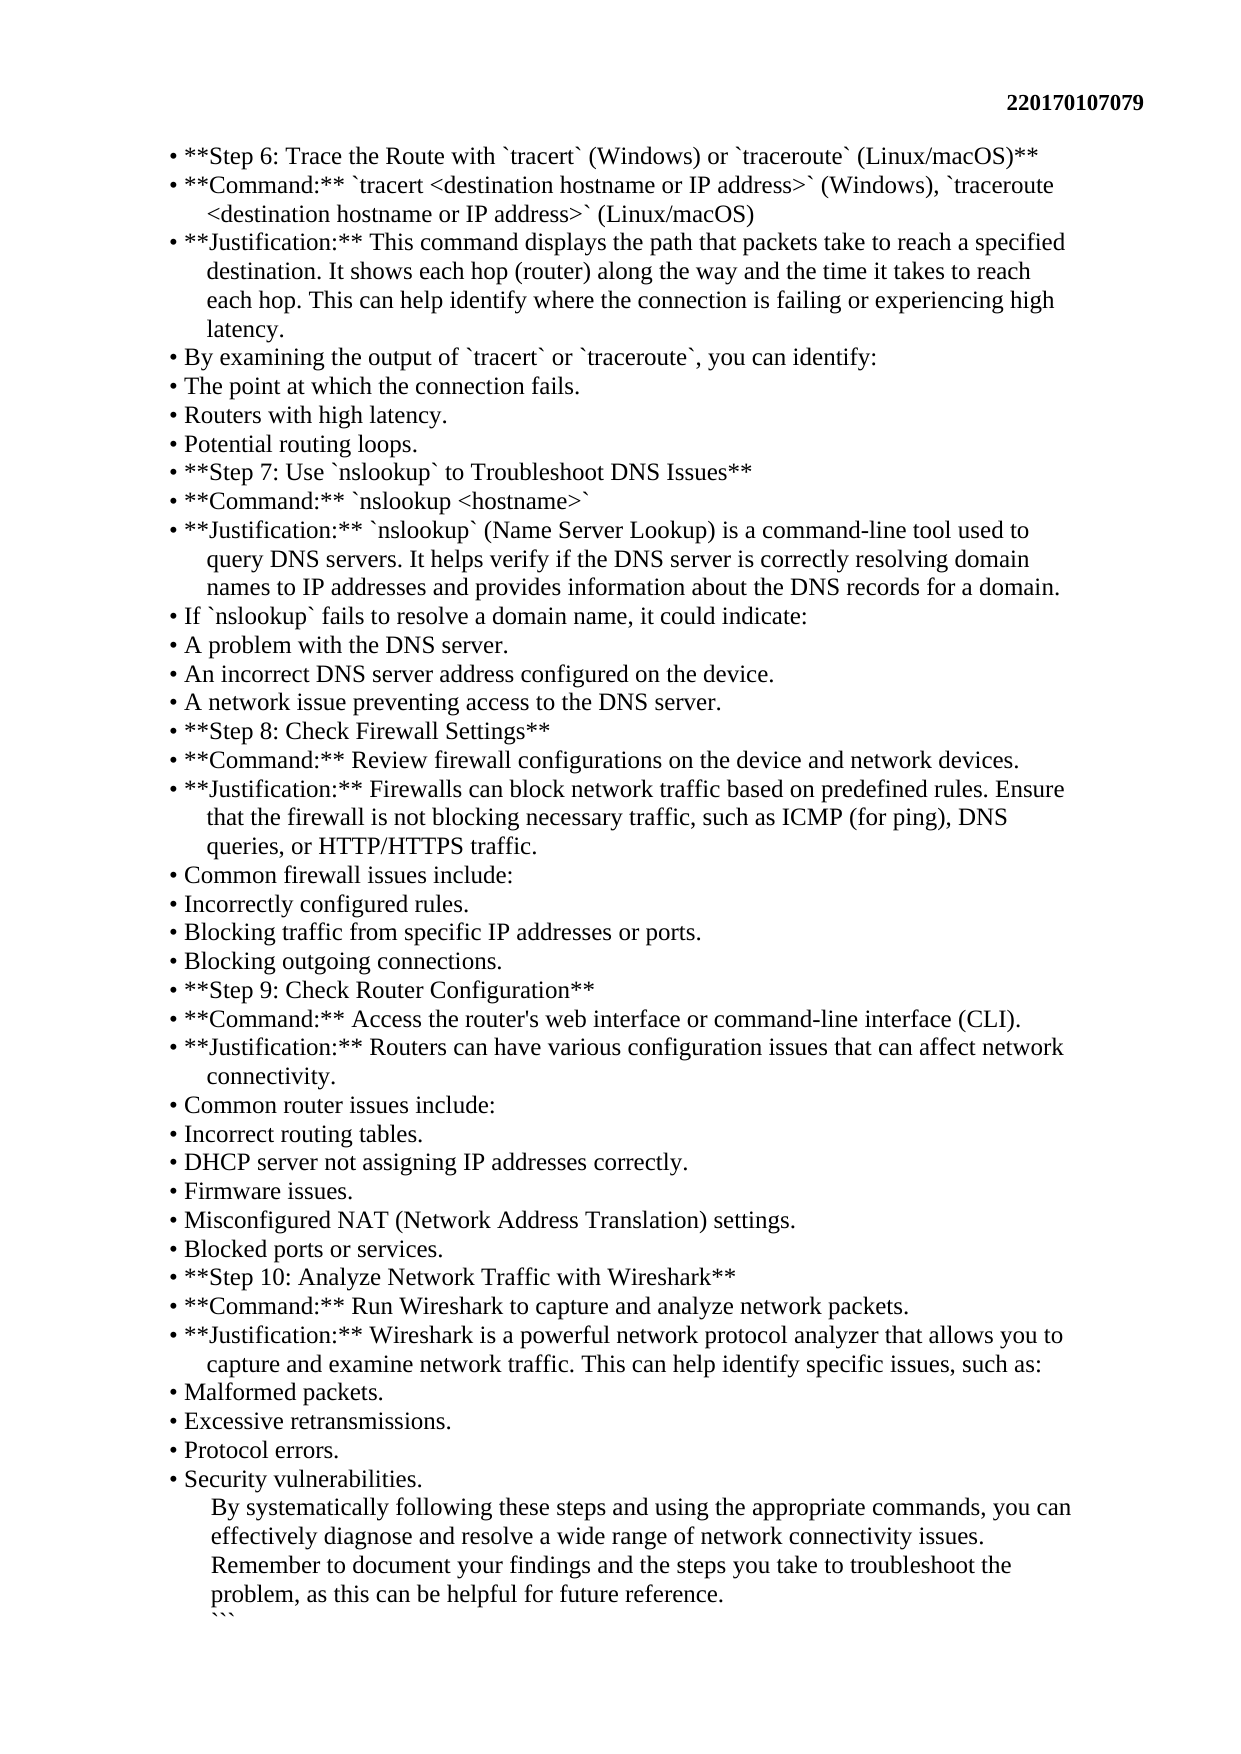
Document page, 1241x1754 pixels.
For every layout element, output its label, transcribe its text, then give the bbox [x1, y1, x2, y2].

text • Misconfigured NAT (Network Address Translation) settings. [169, 1234, 1078, 1262]
text • Routers with high latency. [169, 429, 1078, 457]
text • A network issue preventing access to the DNS server. [169, 141, 1078, 170]
text • Blocking outgoing connections. [169, 975, 1078, 1004]
text • **Command:** Run Wireshark to capture and analyze network packets. [169, 1320, 1078, 1349]
text • Security vulnerabilities. [169, 1492, 1078, 1521]
text • **Step 6: Trace the Route with `tracert` (Windows) or `traceroute` (Linux/macOS)** [169, 170, 1078, 199]
text • **Justification:** Firewalls can block network traffic based on predefined rules. Ensure that the firewall is not blocking necessary traffic, such as ICMP (for ping), DNS queries, or HTTP/HTTPS traffic. [169, 802, 1078, 889]
text • **Step 8: Check Firewall Settings** [169, 745, 1078, 774]
text • **Command:** `tracert <destination hostname or IP address>` (Windows), `traceroute <destination hostname or IP address>` (Linux/macOS) [169, 199, 1078, 256]
text • Potential routing loops. [169, 457, 1078, 486]
text • **Step 7: Use `nslookup` to Troubleshoot DNS Issues** [169, 486, 1078, 515]
text By systematically following these steps and using the appropriate commands, you can effectively diagnose and resolve a wide range of network connectivity issues. Remember to document your findings and the steps you take to troubleshoot the problem, as this can be helpful for future reference. [211, 1521, 1078, 1636]
text • Common router issues include: [169, 1119, 1078, 1147]
text • The point at which the connection fails. [169, 400, 1078, 429]
text • **Step 9: Check Router Configuration** [169, 1004, 1078, 1032]
text • Firmware issues. [169, 1205, 1078, 1234]
text • DHCP server not assigning IP addresses correctly. [169, 1176, 1078, 1205]
text • **Justification:** This command displays the path that packets take to reach a specified destination. It shows each hop (router) along the way and the time it takes to reach each hop. This can help identify where the connection is failing or experiencing high latency. [169, 256, 1078, 371]
text • **Command:** Access the router's web interface or command-line interface (CLI). [169, 1032, 1078, 1061]
text • Blocked ports or services. [169, 1262, 1078, 1291]
text • A problem with the DNS server. [169, 659, 1078, 687]
text • Protocol errors. [169, 1464, 1078, 1492]
text • **Justification:** `nslookup` (Name Server Lookup) is a command-line tool used to query DNS servers. It helps verify if the DNS server is correctly resolving domain names to IP addresses and provides information about the DNS records for a domain. [169, 544, 1078, 630]
text • A network issue preventing access to the DNS server. [169, 716, 1078, 745]
text • **Justification:** Routers can have various configuration issues that can affect network connectivity. [169, 1061, 1078, 1119]
text • By examining the output of `tracert` or `traceroute`, you can identify: [169, 371, 1078, 400]
text • Incorrectly configured rules. [169, 917, 1078, 946]
text • If `nslookup` fails to resolve a domain name, it could indicate: [169, 630, 1078, 659]
text • **Command:** Review firewall configurations on the device and network devices. [169, 774, 1078, 802]
text • **Justification:** Wireshark is a powerful network protocol analyzer that allows you to capture and examine network traffic. This can help identify specific issues, such as: [169, 1349, 1078, 1406]
text • **Command:** `nslookup <hostname>` [169, 515, 1078, 544]
text • Incorrect routing tables. [169, 1147, 1078, 1176]
text • An incorrect DNS server address configured on the device. [169, 687, 1078, 716]
text • Malformed packets. [169, 1406, 1078, 1435]
text • **Step 10: Analyze Network Traffic with Wireshark** [169, 1291, 1078, 1320]
text • Excessive retransmissions. [169, 1435, 1078, 1464]
text • Blocking traffic from specific IP addresses or ports. [169, 946, 1078, 975]
text • Common firewall issues include: [169, 889, 1078, 917]
